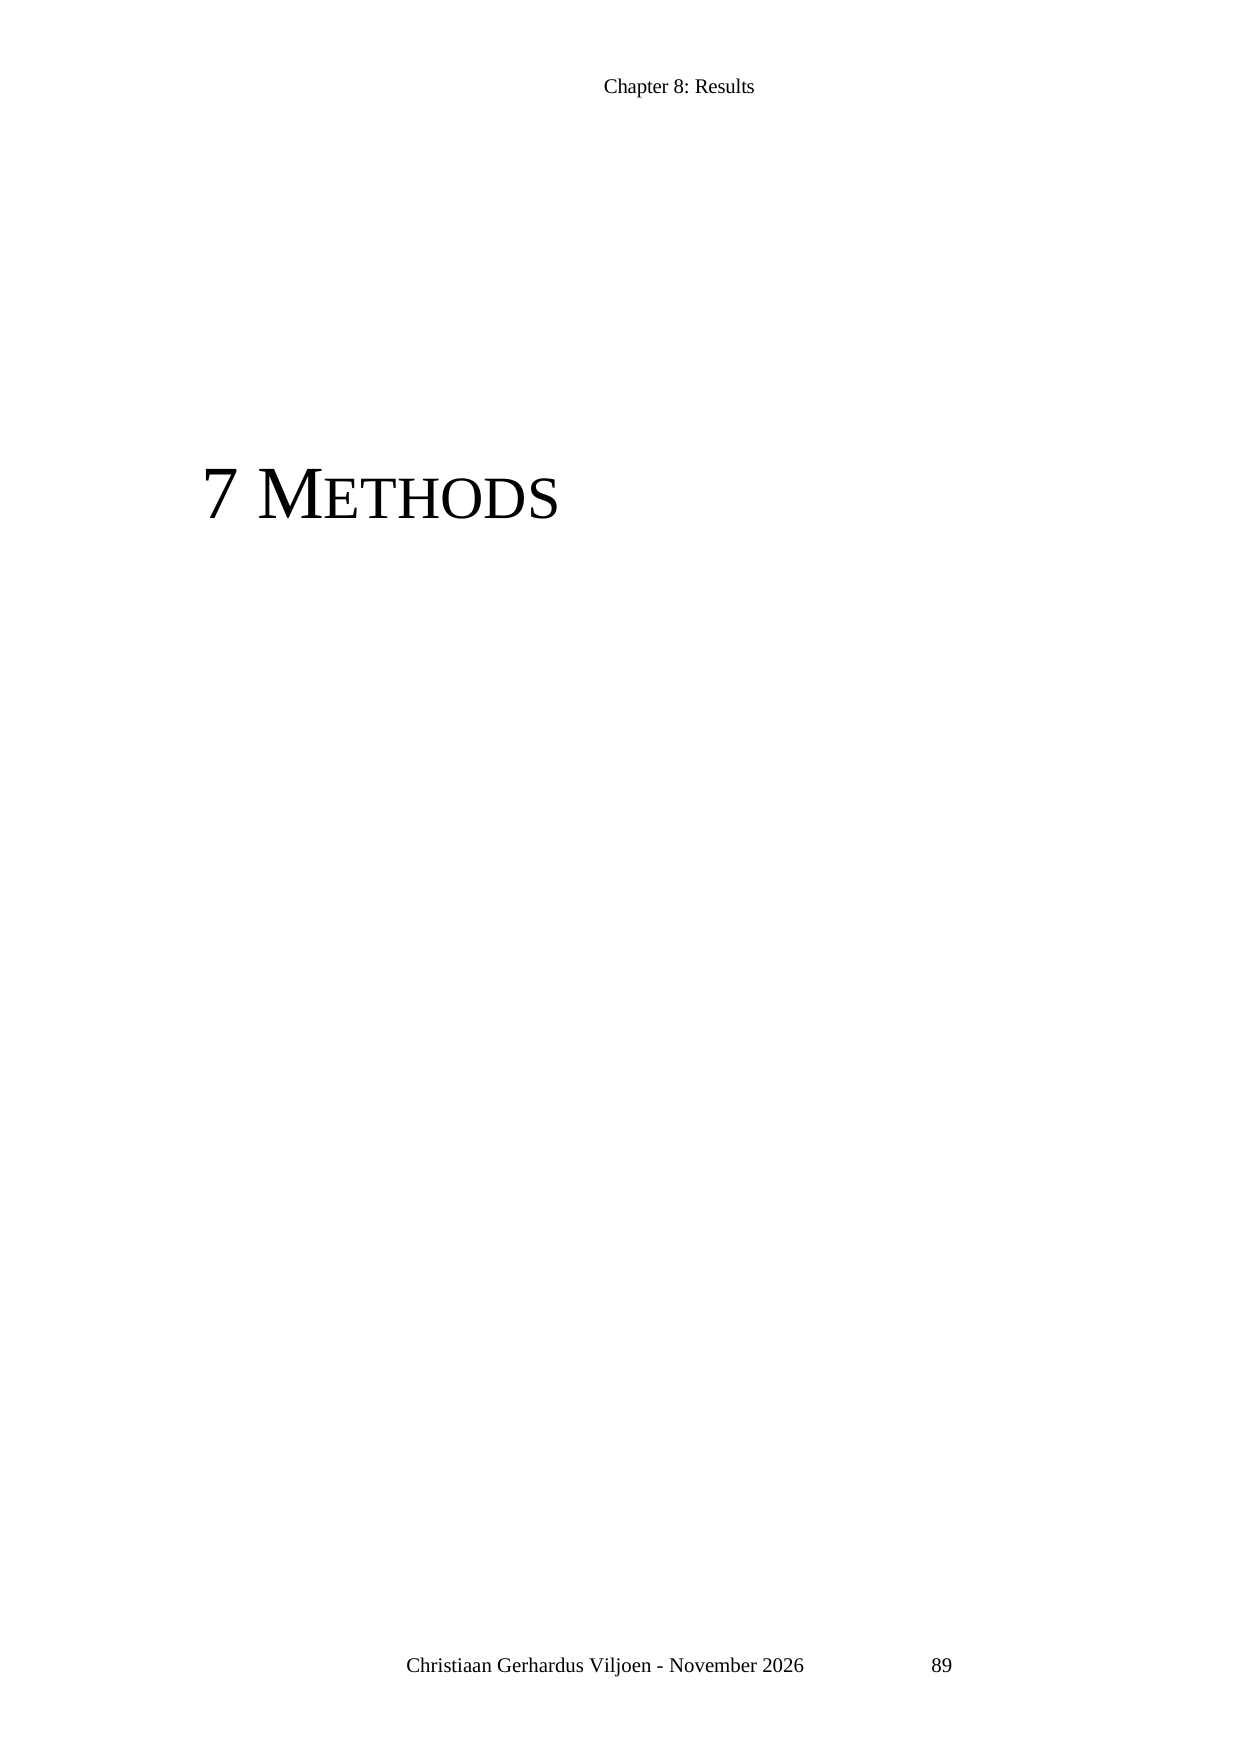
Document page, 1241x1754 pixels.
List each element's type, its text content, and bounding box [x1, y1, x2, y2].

subtitle Methods [201, 448, 1122, 534]
